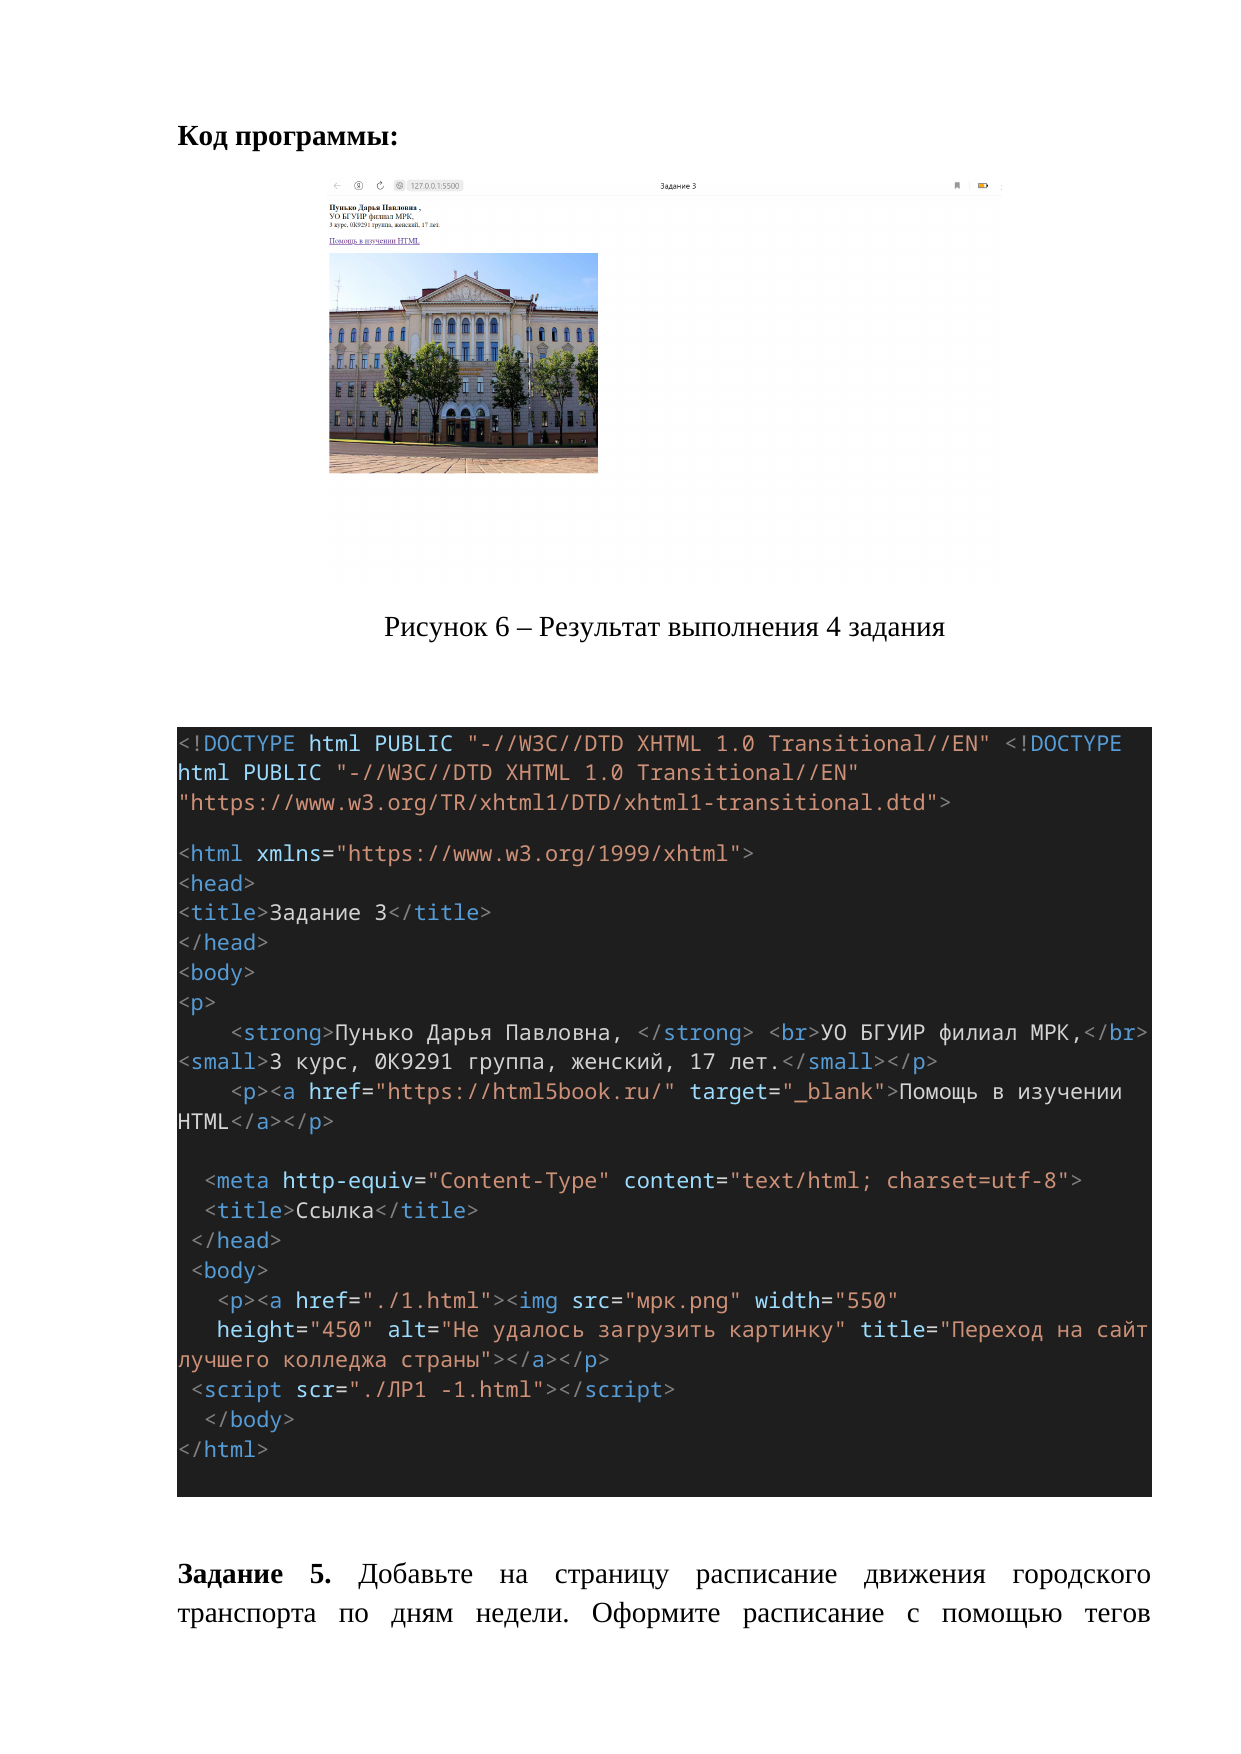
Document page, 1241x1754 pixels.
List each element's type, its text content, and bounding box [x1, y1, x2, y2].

text </body> [177, 1404, 1152, 1433]
text <body> [177, 1255, 1152, 1284]
text <body> [177, 957, 1152, 987]
text <p> [177, 987, 1152, 1016]
text <p><a href="https://html5book.ru/" target="_blank">Помощь в изучении HTML</a></p> [177, 1076, 1152, 1136]
text Рисунок 6 – Результат выполнения 4 задания [177, 609, 1152, 642]
text Код программы: [177, 118, 1152, 152]
picture [327, 177, 1002, 584]
text <head> [177, 867, 1152, 897]
text <title>Задание 3</title> [177, 897, 1152, 927]
text height="450" alt="Не удалось загрузить картинку" title="Переход на сайт лучшего колледжа страны"></a></p> [177, 1314, 1152, 1374]
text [177, 1556, 1152, 1628]
text <title>Ссылка</title> [177, 1195, 1152, 1225]
text <p><a href="./1.html"><img src="мрк.png" width="550" [177, 1284, 1152, 1314]
text <html xmlns="https://www.w3.org/1999/xhtml"> [177, 838, 1152, 867]
text </head> [177, 927, 1152, 957]
text <strong>Пунько Дарья Павловна, </strong> <br>УО БГУИР филиал МРК,</br> <small>3 курс, 0К9291 группа, женский, 17 лет.</small></p> [177, 1016, 1152, 1076]
text </head> [177, 1225, 1152, 1255]
text <!DOCTYPE html PUBLIC "-//W3C//DTD XHTML 1.0 Transitional//EN" <!DOCTYPE html PUBLIC "-//W3C//DTD XHTML 1.0 Transitional//EN" "https://www.w3.org/TR/xhtml1/DTD/xhtml1-transitional.dtd"> [177, 727, 1152, 817]
text <script scr="./ЛР1 -1.html"></script> [177, 1374, 1152, 1404]
text <meta http-equiv="Content-Type" content="text/html; charset=utf-8"> [177, 1165, 1152, 1195]
text </html> [177, 1433, 1152, 1463]
